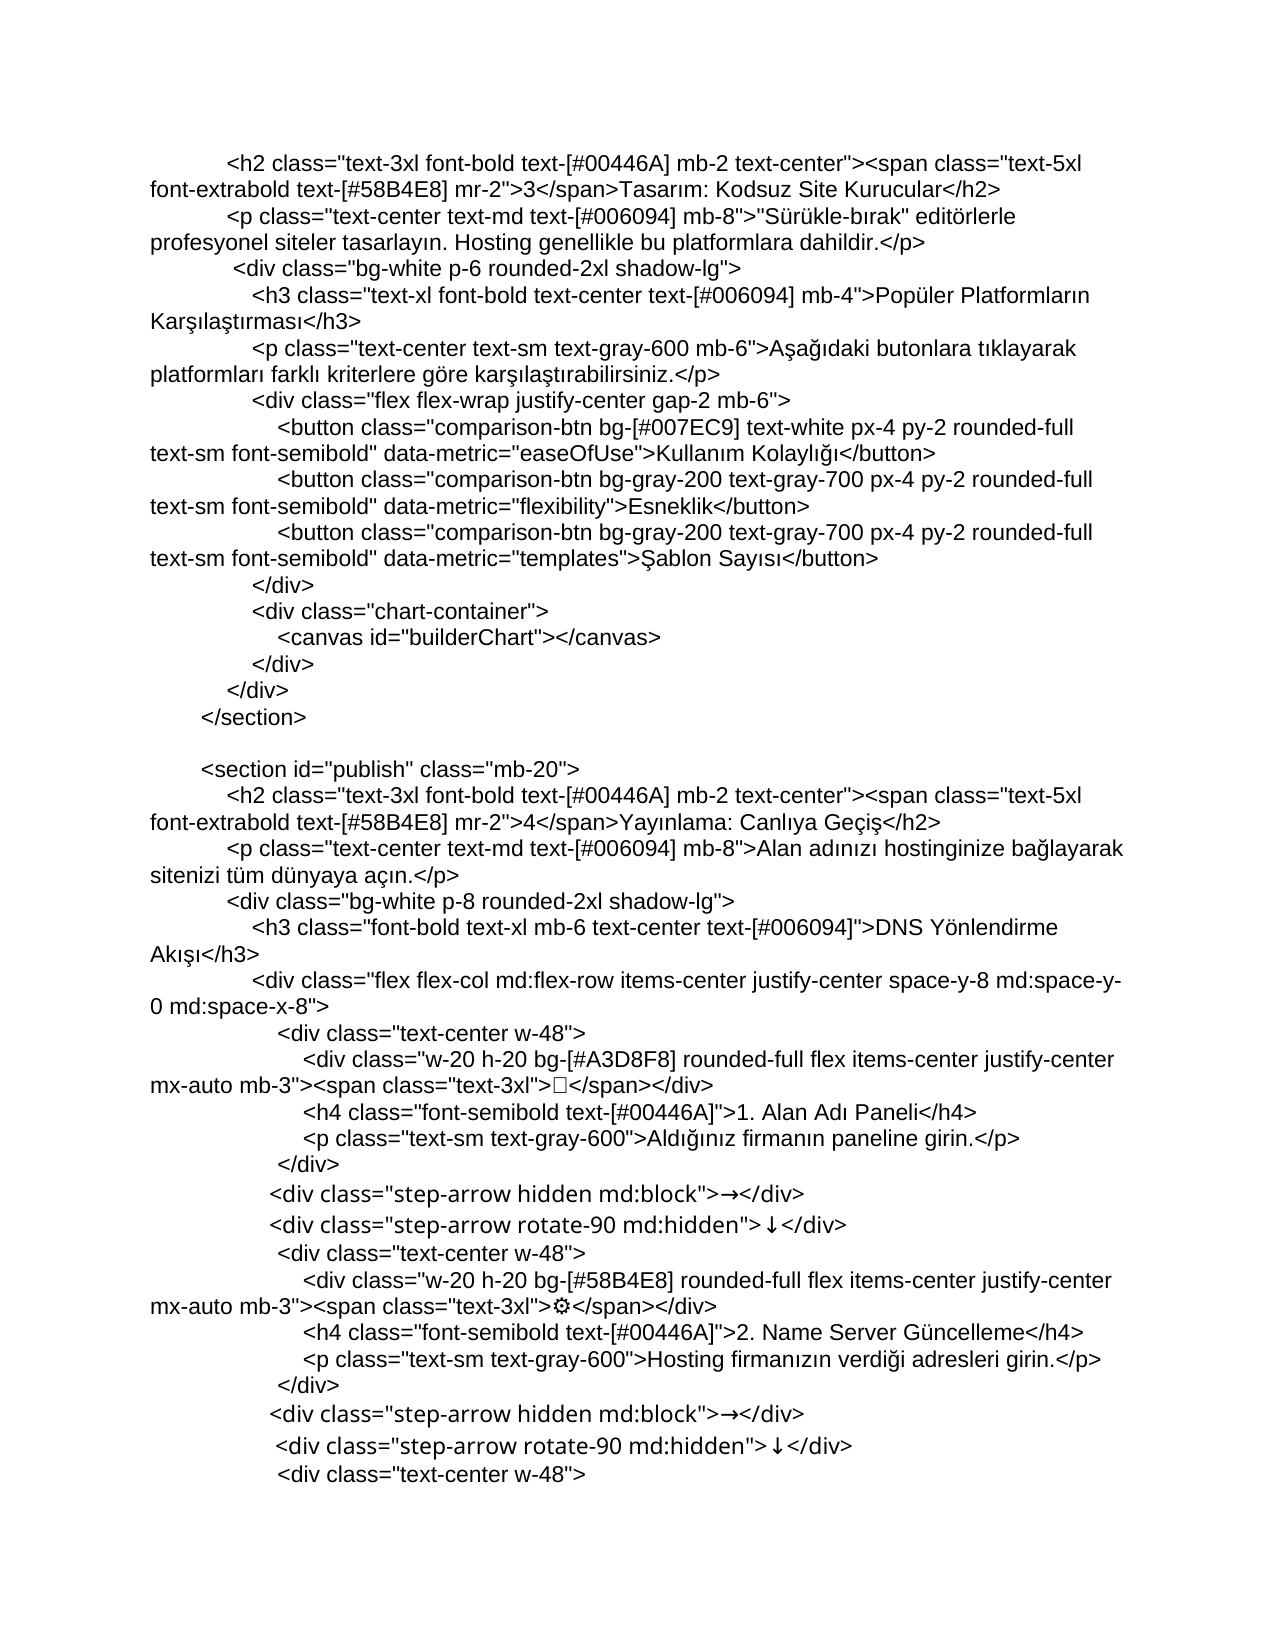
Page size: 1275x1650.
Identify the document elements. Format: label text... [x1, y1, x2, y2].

text <h2 class="text-3xl font-bold text-[#00446A] mb-2 text-center"><span class="text-5xl font-extrabold text-[#58B4E8] mr-2">3</span>Tasarım: Kodsuz Site Kurucular</h2> [150, 150, 1125, 203]
text <h4 class="font-semibold text-[#00446A]">2. Name Server Güncelleme</h4> [150, 1319, 1125, 1346]
text <div class="step-arrow rotate-90 md:hidden">↓</div> [150, 1209, 1125, 1240]
text </section> [150, 703, 1125, 730]
text <div class="text-center w-48"> [150, 1240, 1125, 1267]
text </div> [150, 1151, 1125, 1178]
text <div class="text-center w-48"> [150, 1020, 1125, 1046]
text <div class="chart-container"> [150, 598, 1125, 624]
text <div class="text-center w-48"> [150, 1461, 1125, 1487]
text <div class="flex flex-wrap justify-center gap-2 mb-6"> [150, 387, 1125, 413]
text <h3 class="text-xl font-bold text-center text-[#006094] mb-4">Popüler Platformların Karşılaştırması</h3> [150, 282, 1125, 334]
text <button class="comparison-btn bg-[#007EC9] text-white px-4 py-2 rounded-full text-sm font-semibold" data-metric="easeOfUse">Kullanım Kolaylığı</button> [150, 413, 1125, 466]
text <div class="w-20 h-20 bg-[#58B4E8] rounded-full flex items-center justify-center mx-auto mb-3"><span class="text-3xl">⚙️</span></div> [150, 1267, 1125, 1319]
text <h3 class="font-bold text-xl mb-6 text-center text-[#006094]">DNS Yönlendirme Akışı</h3> [150, 914, 1125, 967]
text <div class="flex flex-col md:flex-row items-center justify-center space-y-8 md:space-y-0 md:space-x-8"> [150, 967, 1125, 1020]
text <div class="w-20 h-20 bg-[#A3D8F8] rounded-full flex items-center justify-center mx-auto mb-3"><span class="text-3xl">🏢</span></div> [150, 1046, 1125, 1099]
text <div class="bg-white p-8 rounded-2xl shadow-lg"> [150, 888, 1125, 914]
text <p class="text-center text-md text-[#006094] mb-8">Alan adınızı hostinginize bağlayarak sitenizi tüm dünyaya açın.</p> [150, 835, 1125, 888]
text <div class="step-arrow hidden md:block">→</div> [150, 1178, 1125, 1209]
text </div> [150, 1372, 1125, 1398]
text <p class="text-center text-md text-[#006094] mb-8">"Sürükle-bırak" editörlerle profesyonel siteler tasarlayın. Hosting genellikle bu platformlara dahildir.</p> [150, 203, 1125, 255]
text <div class="step-arrow hidden md:block">→</div> [150, 1398, 1125, 1430]
text <p class="text-sm text-gray-600">Hosting firmanızın verdiği adresleri girin.</p> [150, 1346, 1125, 1372]
text </div> [150, 651, 1125, 677]
text <h4 class="font-semibold text-[#00446A]">1. Alan Adı Paneli</h4> [150, 1099, 1125, 1125]
text <canvas id="builderChart"></canvas> [150, 624, 1125, 651]
text <button class="comparison-btn bg-gray-200 text-gray-700 px-4 py-2 rounded-full text-sm font-semibold" data-metric="templates">Şablon Sayısı</button> [150, 519, 1125, 572]
text <div class="step-arrow rotate-90 md:hidden">↓</div> [150, 1430, 1125, 1461]
text <section id="publish" class="mb-20"> [150, 756, 1125, 782]
text <p class="text-center text-sm text-gray-600 mb-6">Aşağıdaki butonlara tıklayarak platformları farklı kriterlere göre karşılaştırabilirsiniz.</p> [150, 334, 1125, 387]
text </div> [150, 572, 1125, 598]
text <p class="text-sm text-gray-600">Aldığınız firmanın paneline girin.</p> [150, 1125, 1125, 1151]
text <h2 class="text-3xl font-bold text-[#00446A] mb-2 text-center"><span class="text-5xl font-extrabold text-[#58B4E8] mr-2">4</span>Yayınlama: Canlıya Geçiş</h2> [150, 782, 1125, 835]
text </div> [150, 677, 1125, 703]
text <div class="bg-white p-6 rounded-2xl shadow-lg"> [150, 255, 1125, 282]
text <button class="comparison-btn bg-gray-200 text-gray-700 px-4 py-2 rounded-full text-sm font-semibold" data-metric="flexibility">Esneklik</button> [150, 466, 1125, 519]
